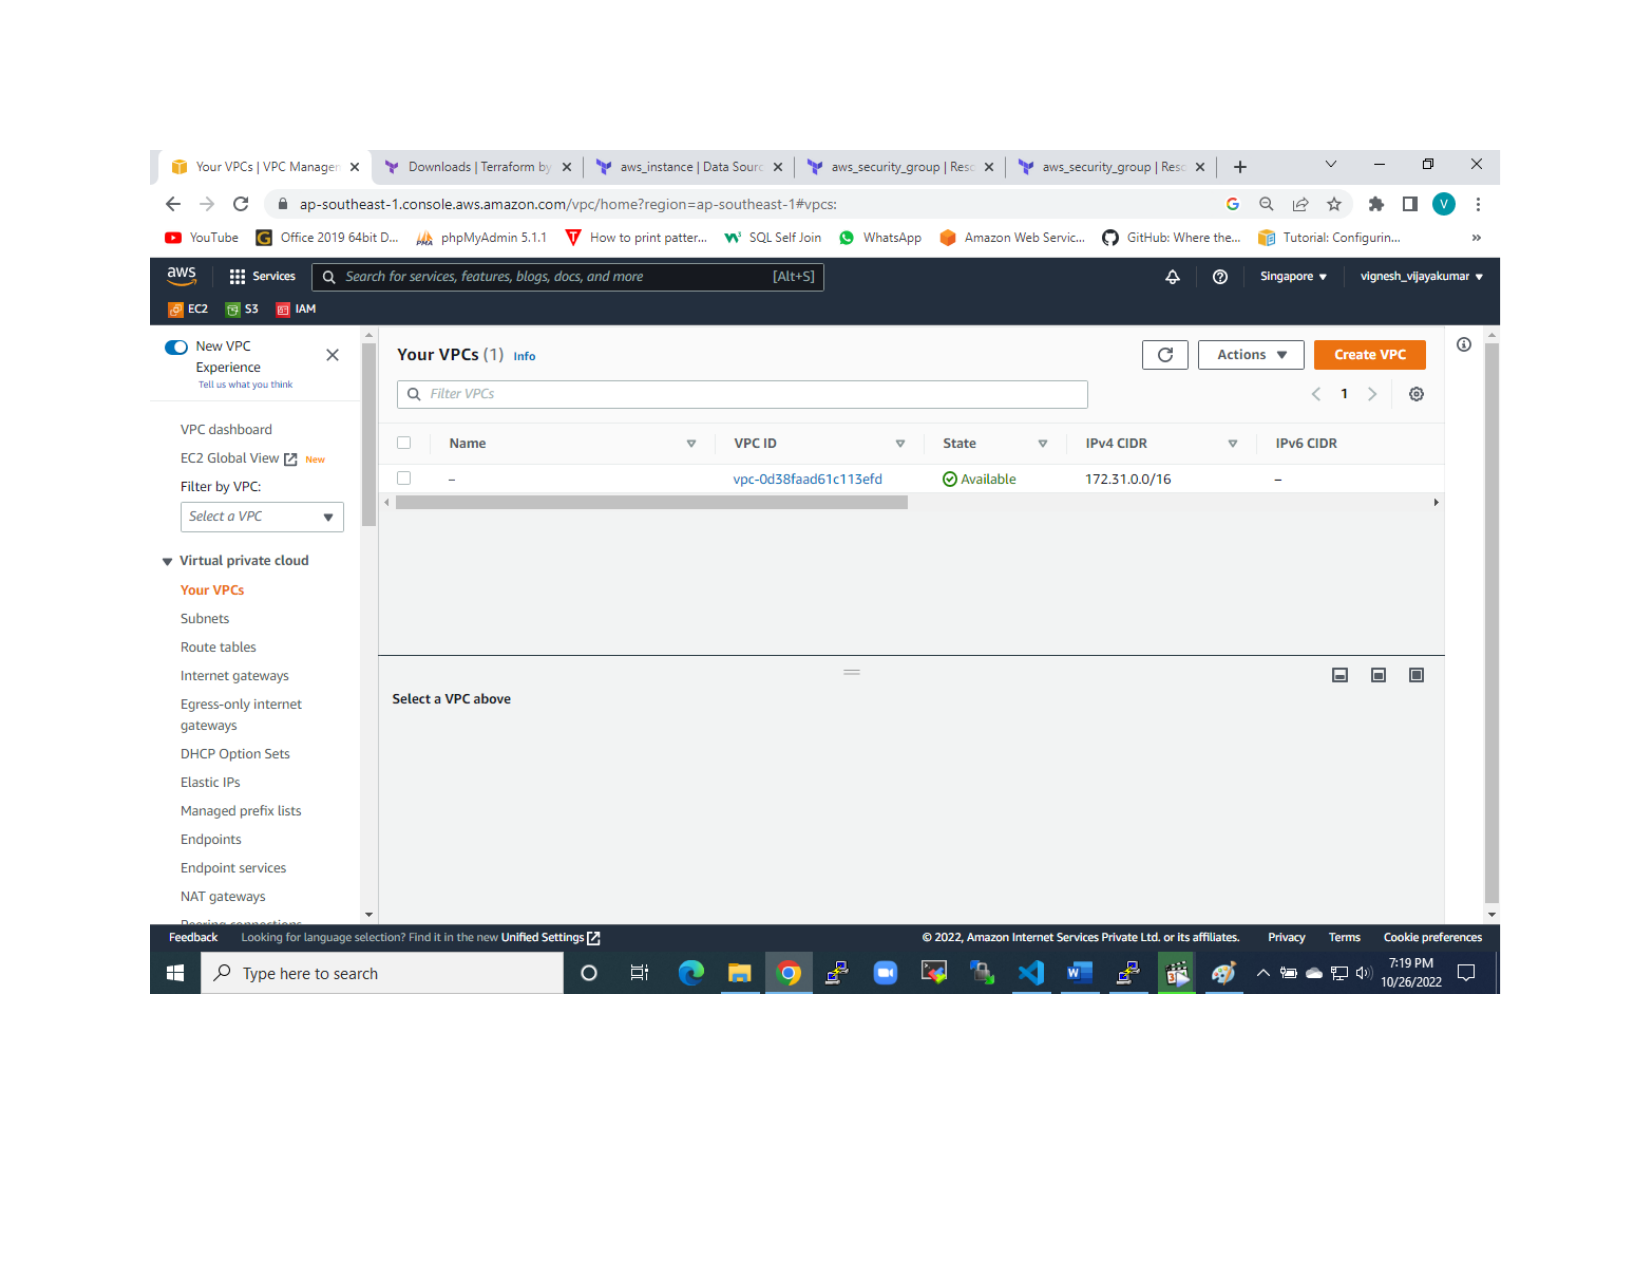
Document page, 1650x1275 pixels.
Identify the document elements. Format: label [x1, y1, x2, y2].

picture [150, 150, 1500, 994]
